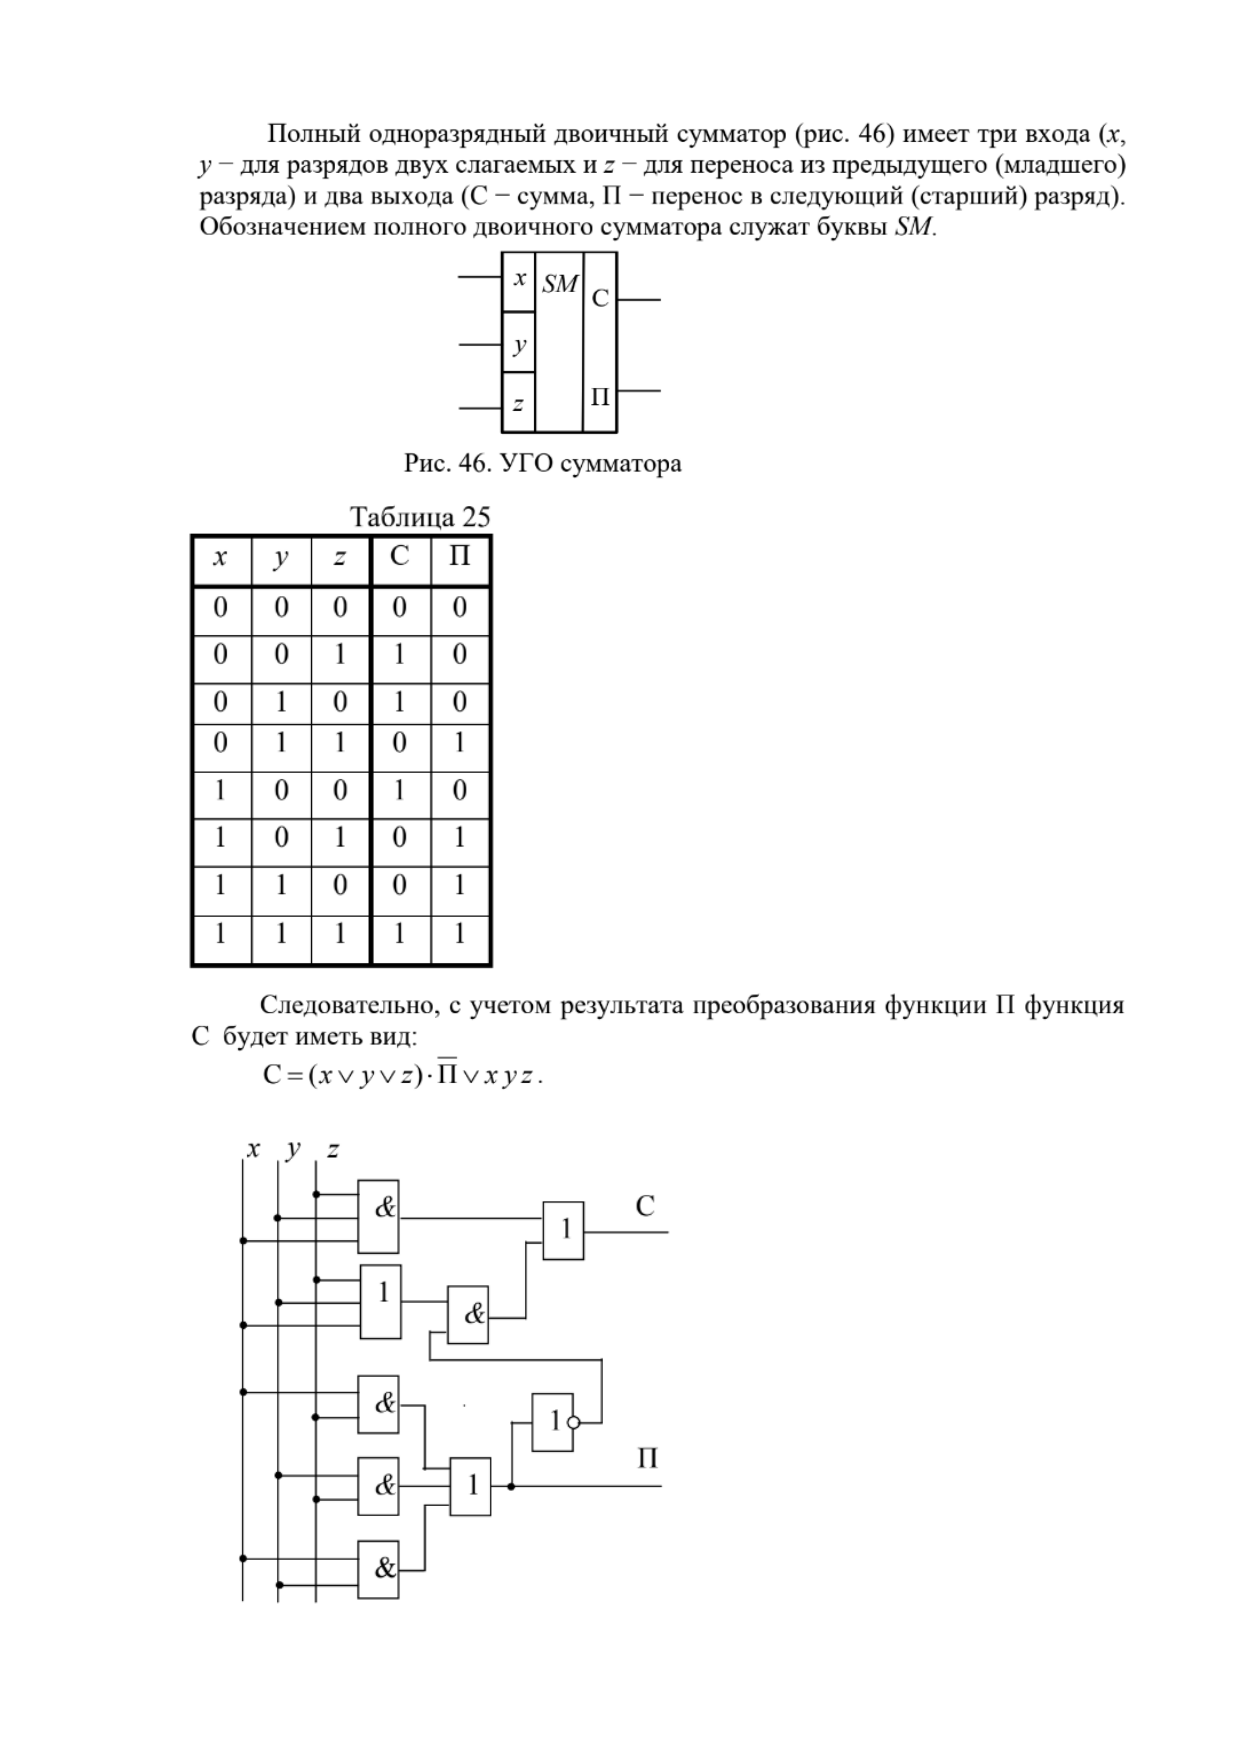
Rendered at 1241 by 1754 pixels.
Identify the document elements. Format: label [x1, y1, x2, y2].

picture [177, 118, 1152, 482]
picture [177, 991, 1152, 1097]
picture [177, 500, 504, 972]
picture [177, 1115, 717, 1610]
